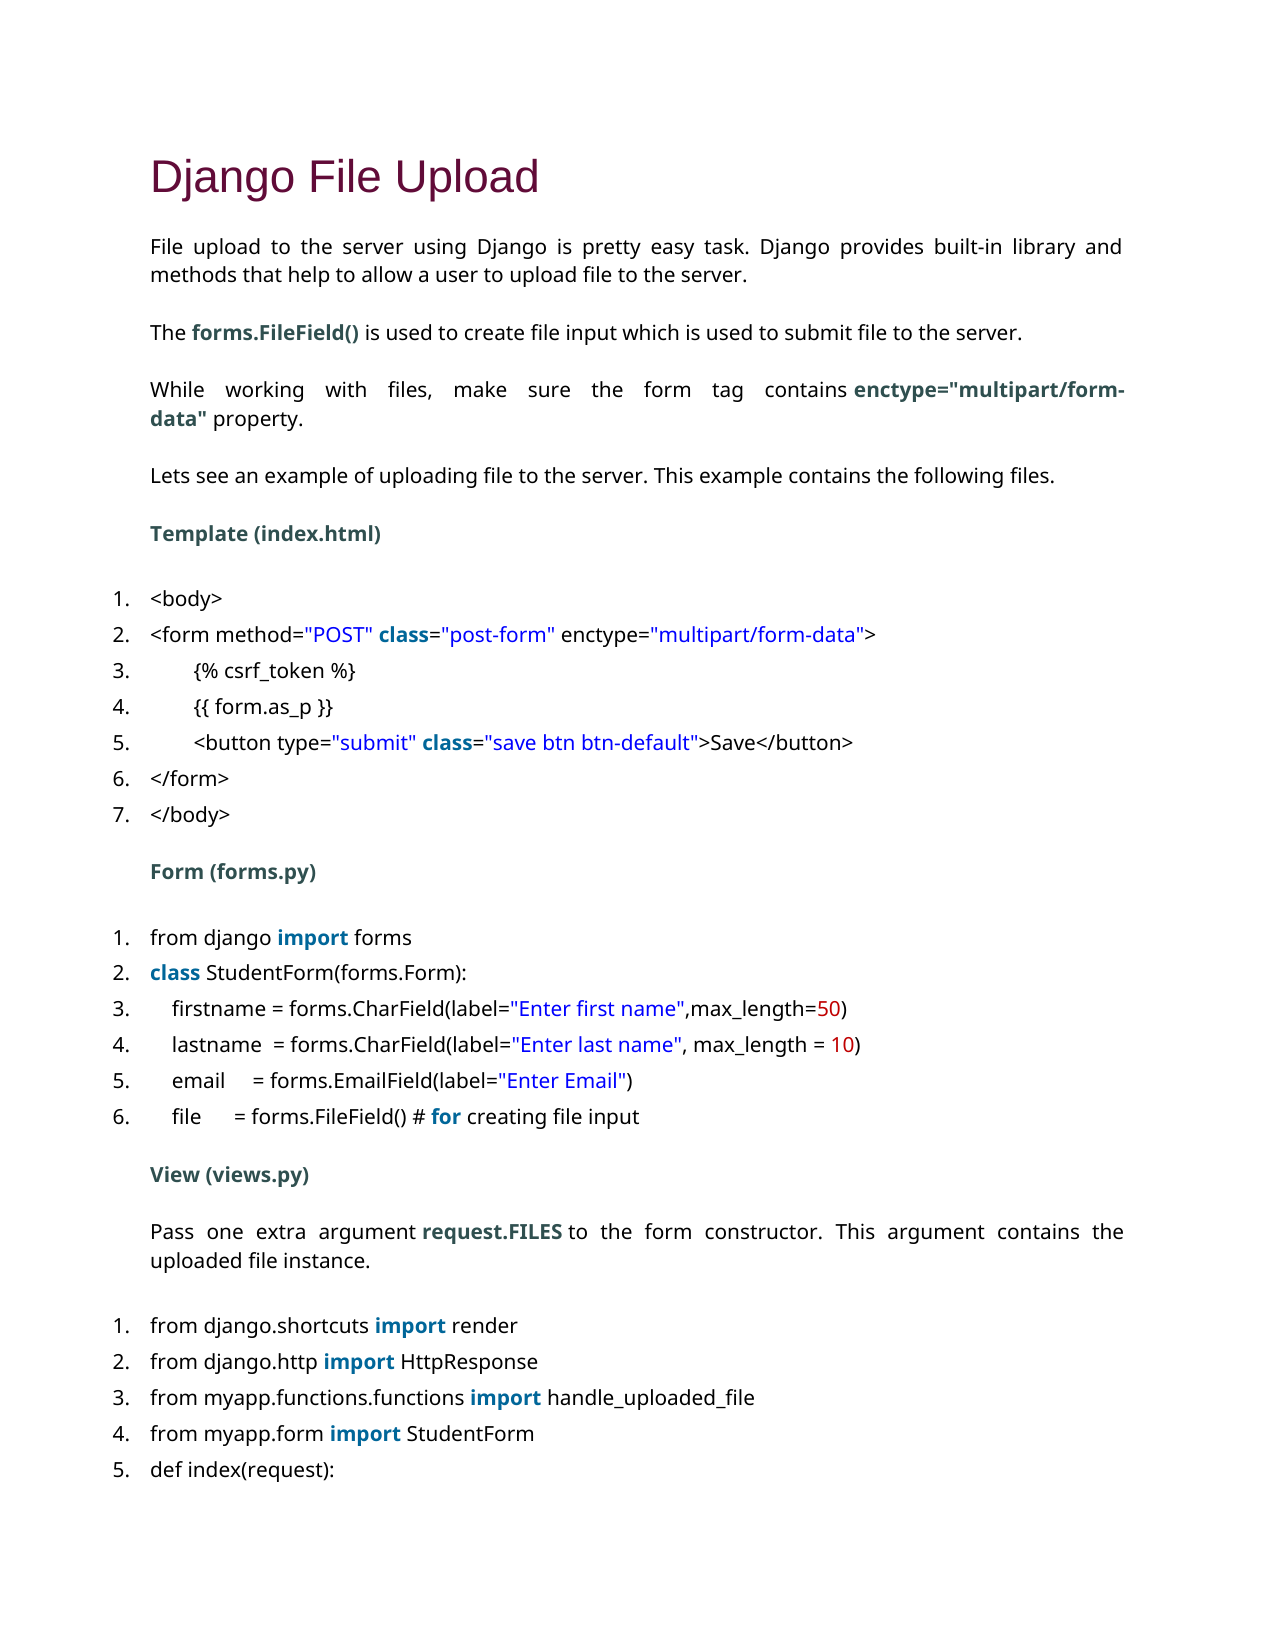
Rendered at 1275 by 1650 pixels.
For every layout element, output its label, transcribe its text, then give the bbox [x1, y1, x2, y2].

text Form (forms.py) [150, 857, 1125, 886]
list {{ form.as_p }} [112, 684, 1125, 721]
list from django import forms [112, 915, 1125, 951]
list from myapp.functions.functions import handle_uploaded_file [112, 1375, 1125, 1411]
list {% csrf_token %} [112, 649, 1125, 684]
text Lets see an example of uploading file to the server. This example contains the following files. [150, 462, 1125, 490]
list from django.http import HttpResponse [112, 1339, 1125, 1375]
list </body> [112, 792, 1125, 828]
list firstname = forms.CharField(label="Enter first name",max_length=50) [112, 987, 1125, 1023]
text Pass one extra argument request.FILES to the form constructor. This argument contains the uploaded file instance. [150, 1217, 1125, 1274]
text Template (index.html) [150, 519, 1125, 548]
list from django.shortcuts import render [112, 1303, 1125, 1339]
list from myapp.form import StudentForm [112, 1411, 1125, 1447]
text The forms.FileField() is used to create file input which is used to submit file to the server. [150, 318, 1125, 346]
list class StudentForm(forms.Form): [112, 951, 1125, 987]
list lastname = forms.CharField(label="Enter last name", max_length = 10) [112, 1023, 1125, 1059]
text Django File Upload [150, 150, 1125, 203]
text File upload to the server using Django is pretty easy task. Django provides built-in library and methods that help to allow a user to upload file to the server. [150, 232, 1125, 289]
list <button type="submit" class="save btn btn-default">Save</button> [112, 721, 1125, 756]
list </form> [112, 756, 1125, 792]
text While working with files, make sure the form tag contains enctype="multipart/form-data" property. [150, 376, 1125, 432]
list file = forms.FileField() # for creating file input [112, 1095, 1125, 1131]
list def index(request): [112, 1447, 1125, 1483]
list email = forms.EmailField(label="Enter Email") [112, 1059, 1125, 1095]
text View (views.py) [150, 1160, 1125, 1188]
list <body> [112, 577, 1125, 613]
list <form method="POST" class="post-form" enctype="multipart/form-data"> [112, 613, 1125, 649]
